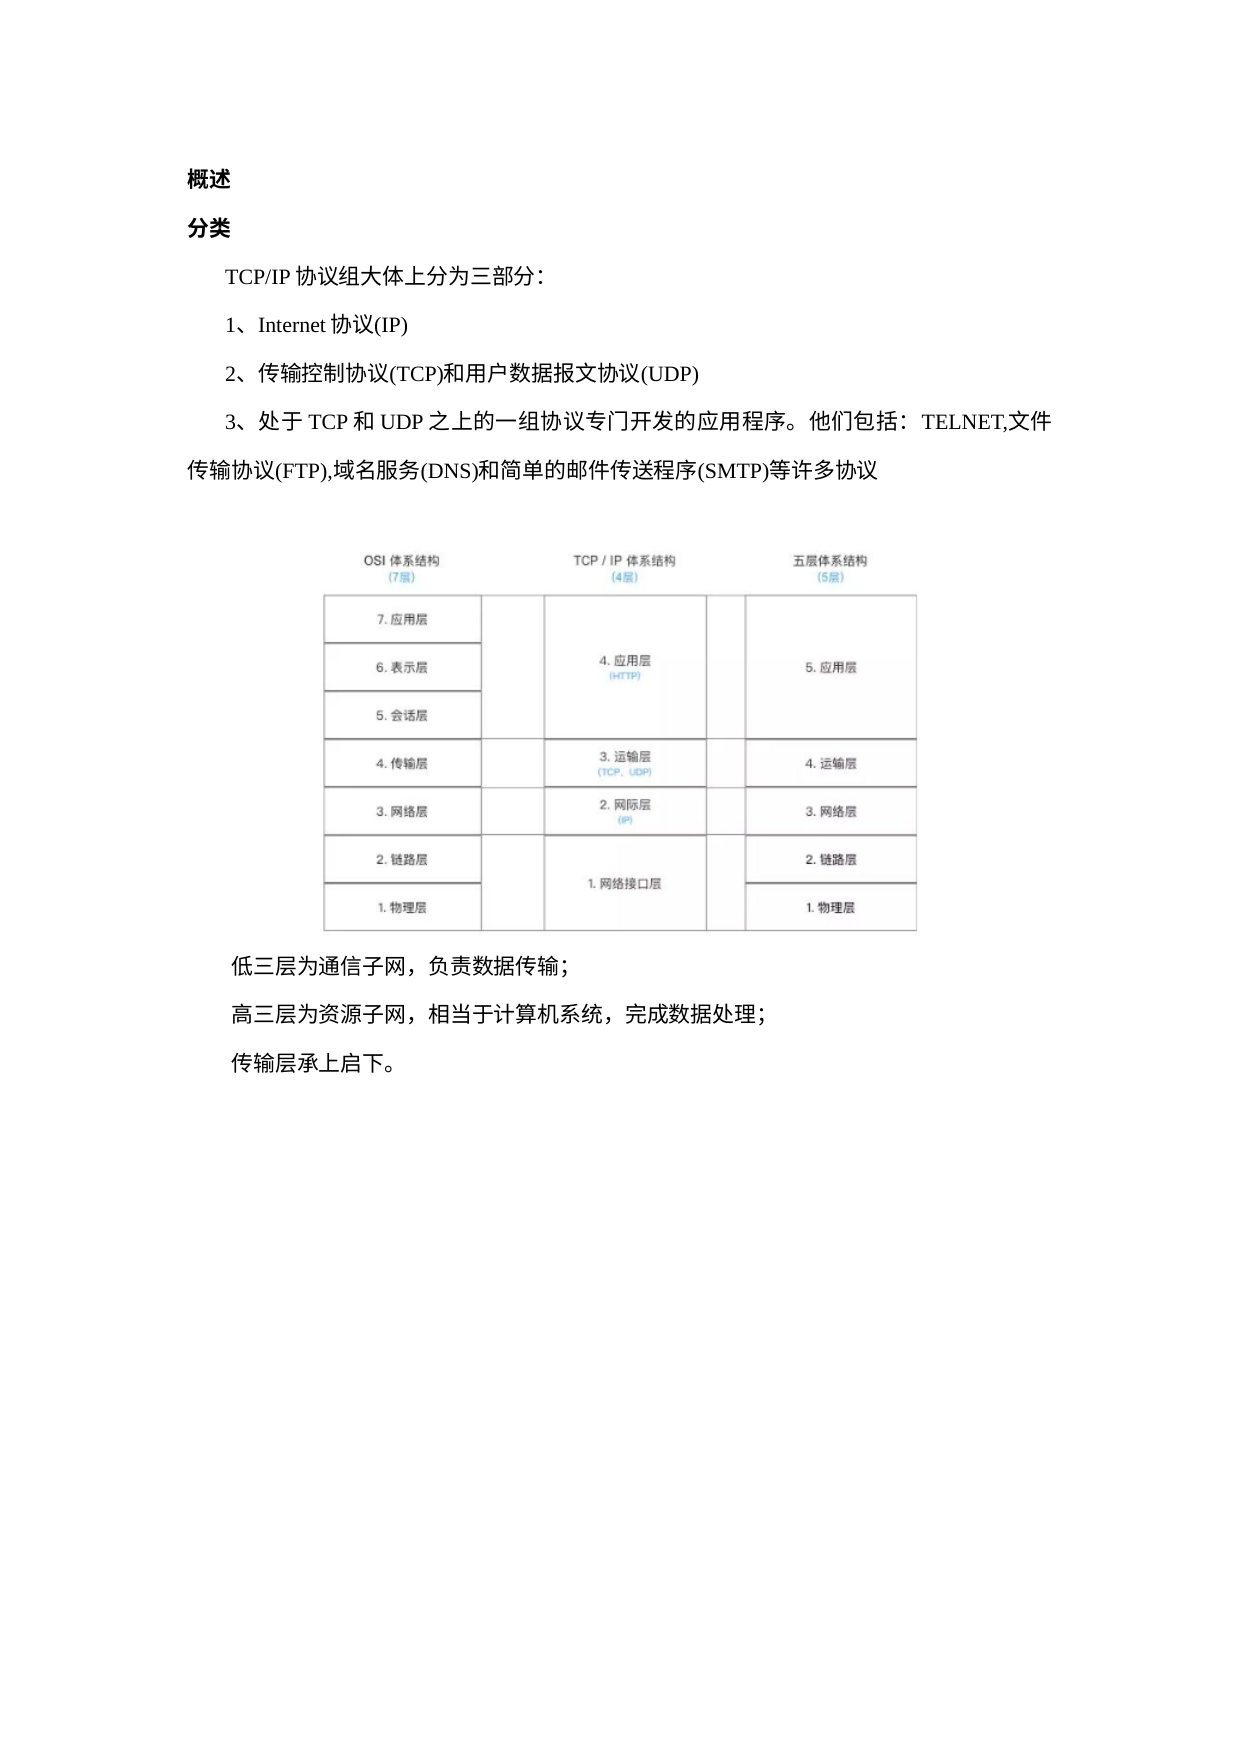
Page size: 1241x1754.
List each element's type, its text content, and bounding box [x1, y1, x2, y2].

text 高三层为资源子网，相当于计算机系统，完成数据处理； [187, 997, 1053, 1029]
text 1、Internet协议(IP) [187, 307, 1053, 339]
text 传输层承上启下。 [187, 1045, 1053, 1078]
subtitle 概述 [187, 162, 1053, 194]
text TCP/IP协议组大体上分为三部分： [187, 259, 1053, 291]
picture [323, 545, 918, 936]
text 2、传输控制协议(TCP)和用户数据报文协议(UDP) [187, 355, 1053, 388]
text 3、处于TCP和UDP之上的一组协议专门开发的应用程序。他们包括：TELNET,文件传输协议(FTP),域名服务(DNS)和简单的邮件传送程序(SMTP)等许多协议 [187, 404, 1053, 485]
text 低三层为通信子网，负责数据传输； [187, 948, 1053, 981]
subtitle 分类 [187, 210, 1053, 243]
